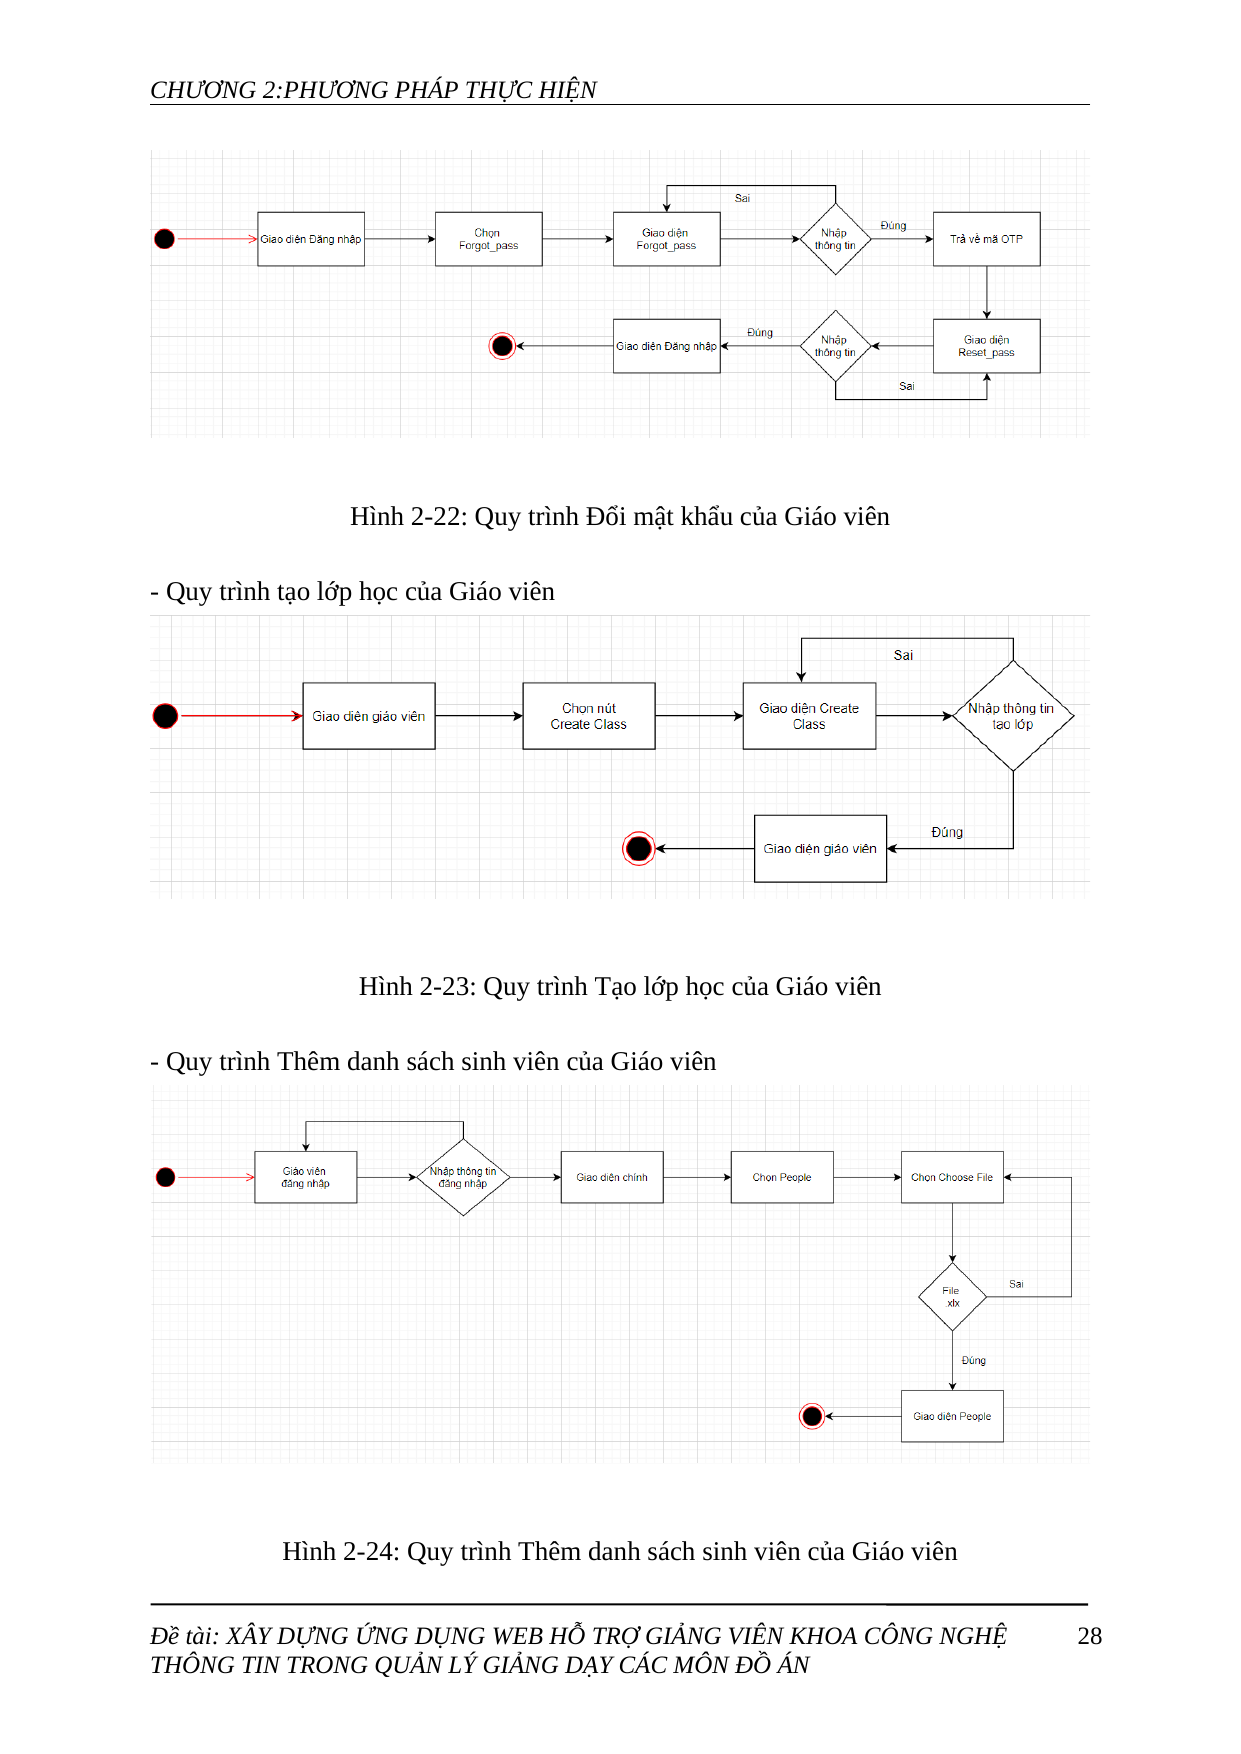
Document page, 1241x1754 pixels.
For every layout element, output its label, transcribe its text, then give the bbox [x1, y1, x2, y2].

text - Quy trình tạo lớp học của Giáo viên [103, 575, 1090, 606]
text Hình 2-22: Quy trình Đổi mật khẩu của Giáo viên [150, 500, 1090, 531]
picture [150, 615, 1091, 899]
picture [150, 150, 1091, 438]
text Hình 2-23: Quy trình Tạo lớp học của Giáo viên [150, 970, 1090, 1001]
text Hình 2-24: Quy trình Thêm danh sách sinh viên của Giáo viên [150, 1535, 1090, 1566]
text - Quy trình Thêm danh sách sinh viên của Giáo viên [103, 1045, 1090, 1076]
picture [151, 1085, 1091, 1464]
